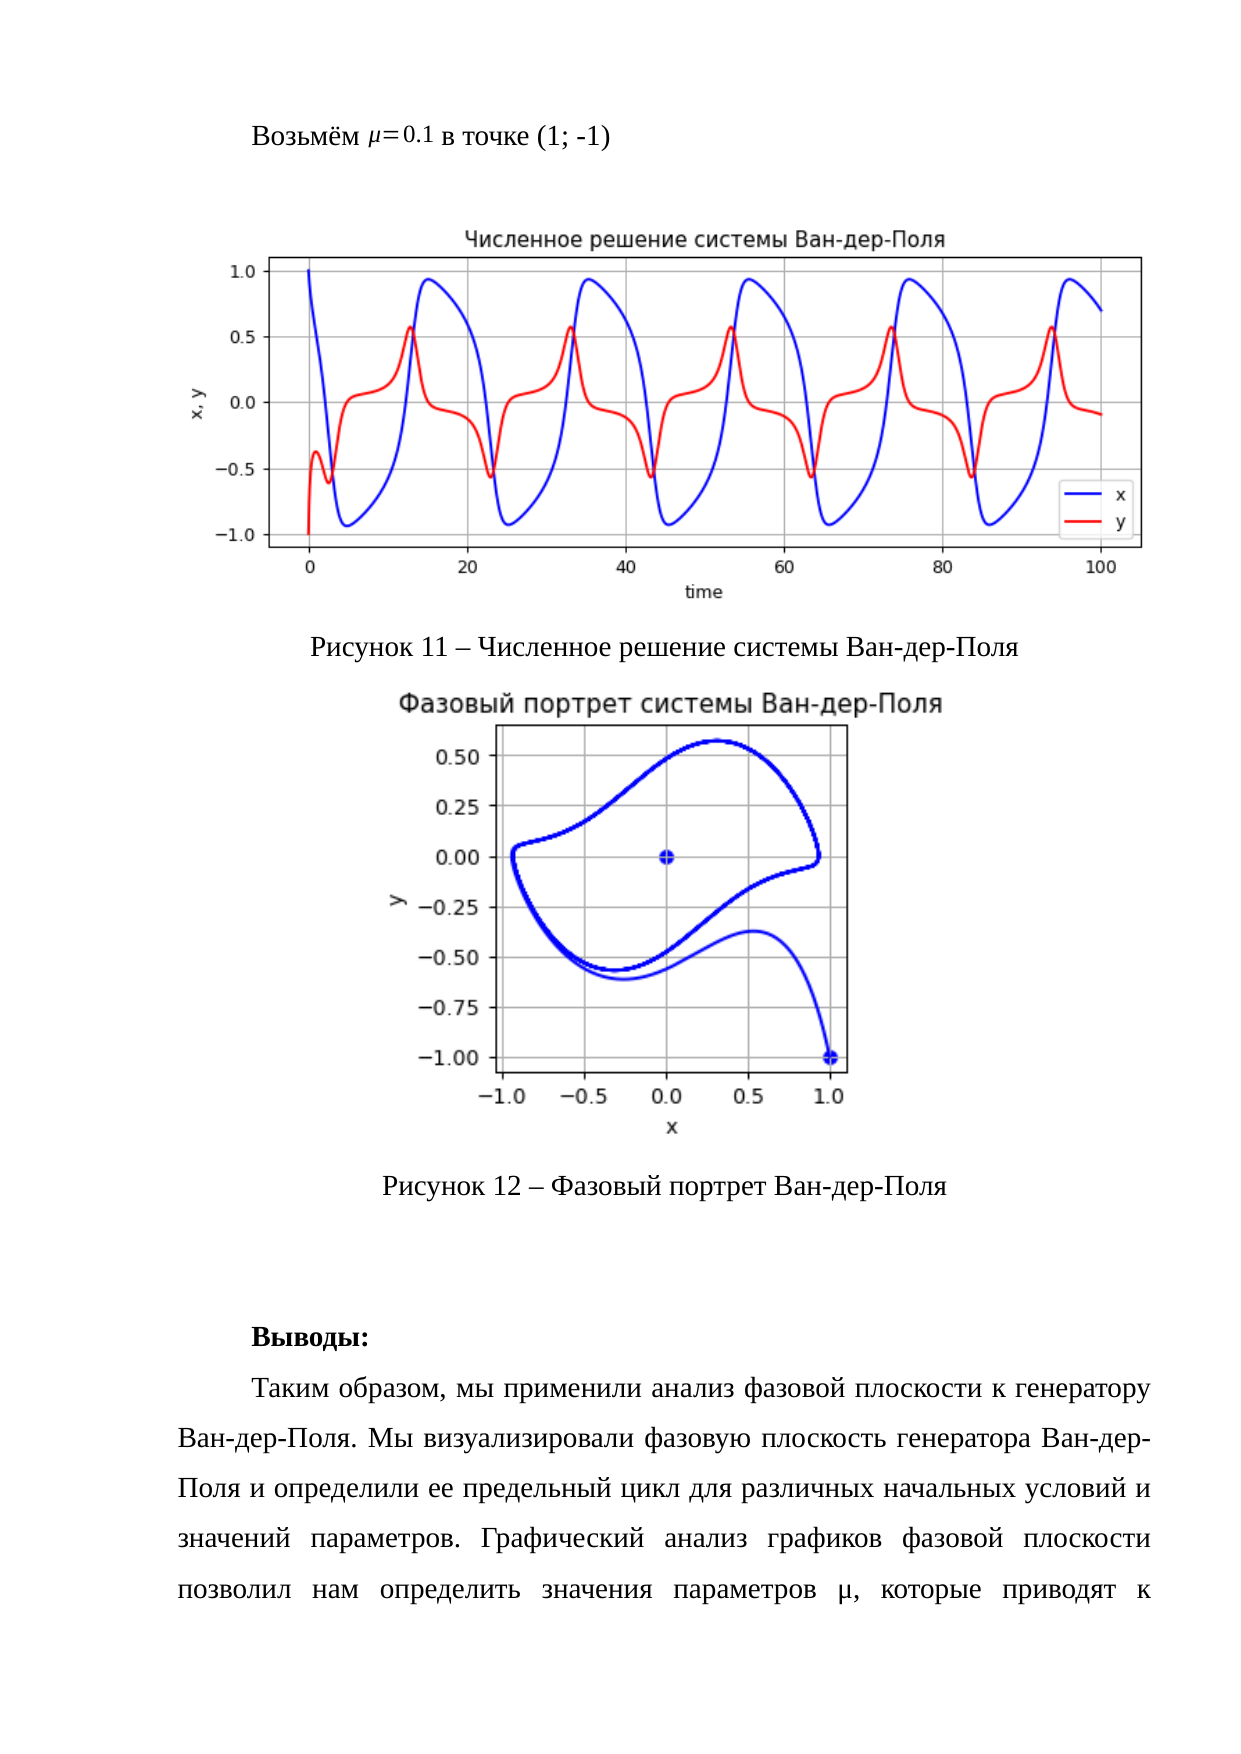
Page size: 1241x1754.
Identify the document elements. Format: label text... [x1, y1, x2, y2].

text Рисунок 11 – Численное решение системы Ван-дер-Поля [177, 629, 1152, 662]
text Выводы: [177, 1319, 1152, 1353]
text Рисунок 12 – Фазовый портрет Ван-дер-Поля [177, 1168, 1152, 1202]
picture [372, 679, 957, 1154]
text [177, 1370, 1152, 1604]
text Возьмём в точке (1; -1) [177, 118, 1152, 152]
picture [177, 218, 1152, 615]
